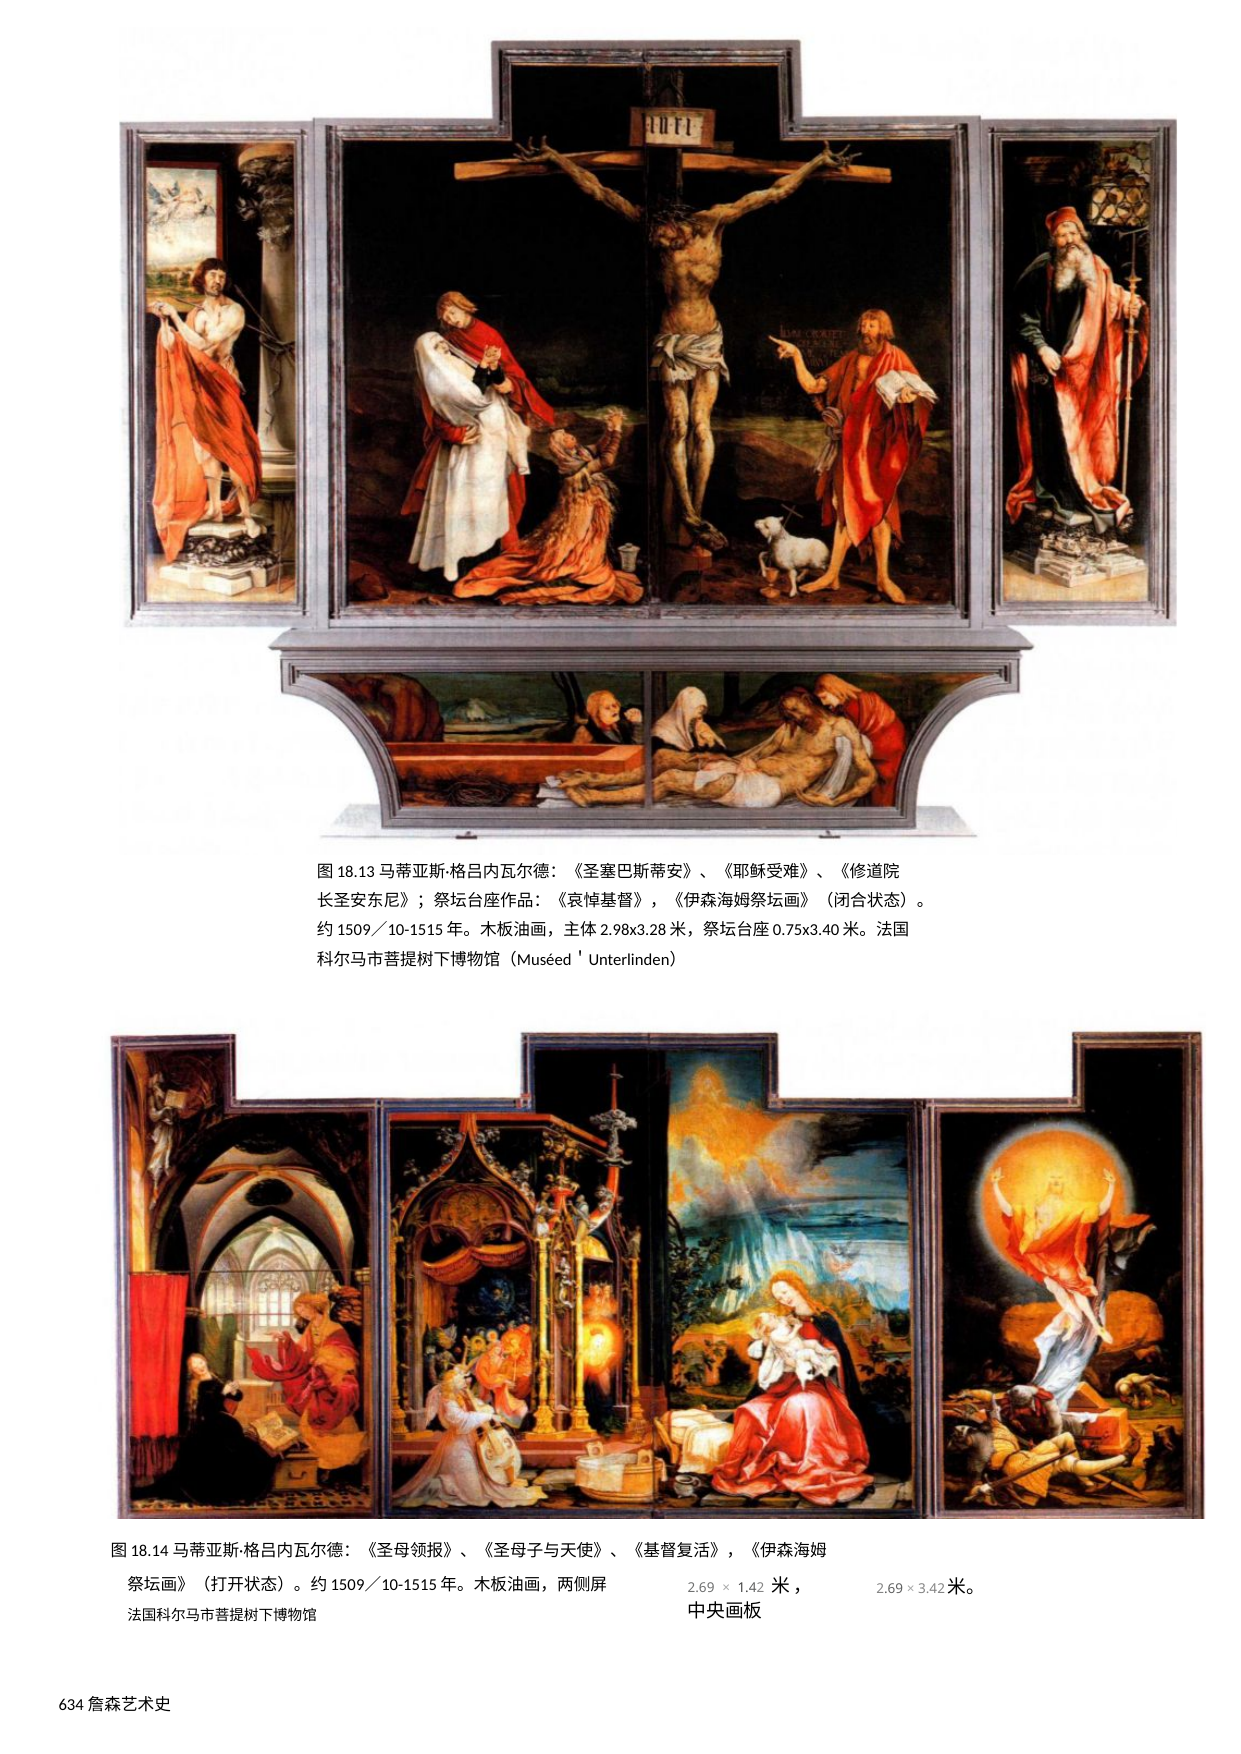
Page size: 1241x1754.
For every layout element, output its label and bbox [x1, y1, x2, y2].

picture [93, 1010, 1207, 1519]
picture [118, 27, 1178, 855]
